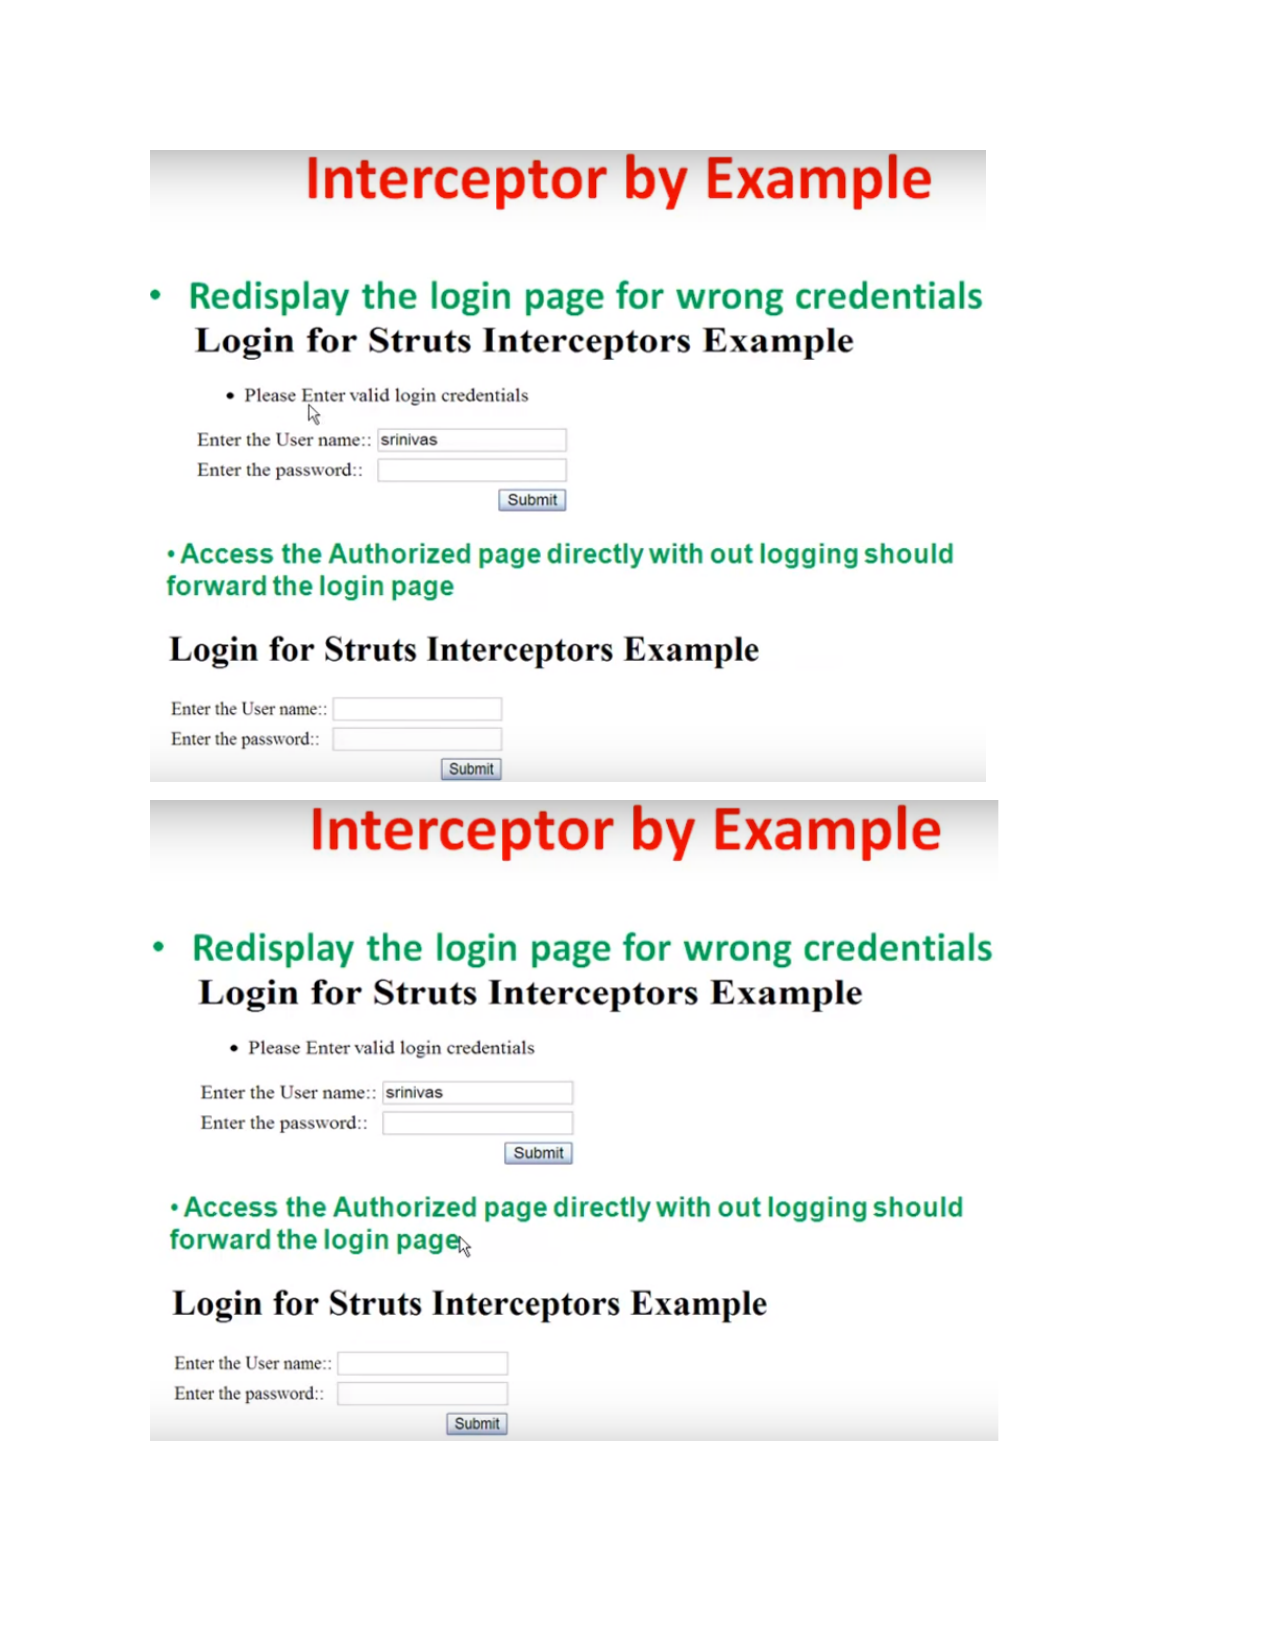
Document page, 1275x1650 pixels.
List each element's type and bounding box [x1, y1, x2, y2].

picture [150, 150, 986, 782]
picture [150, 800, 999, 1441]
